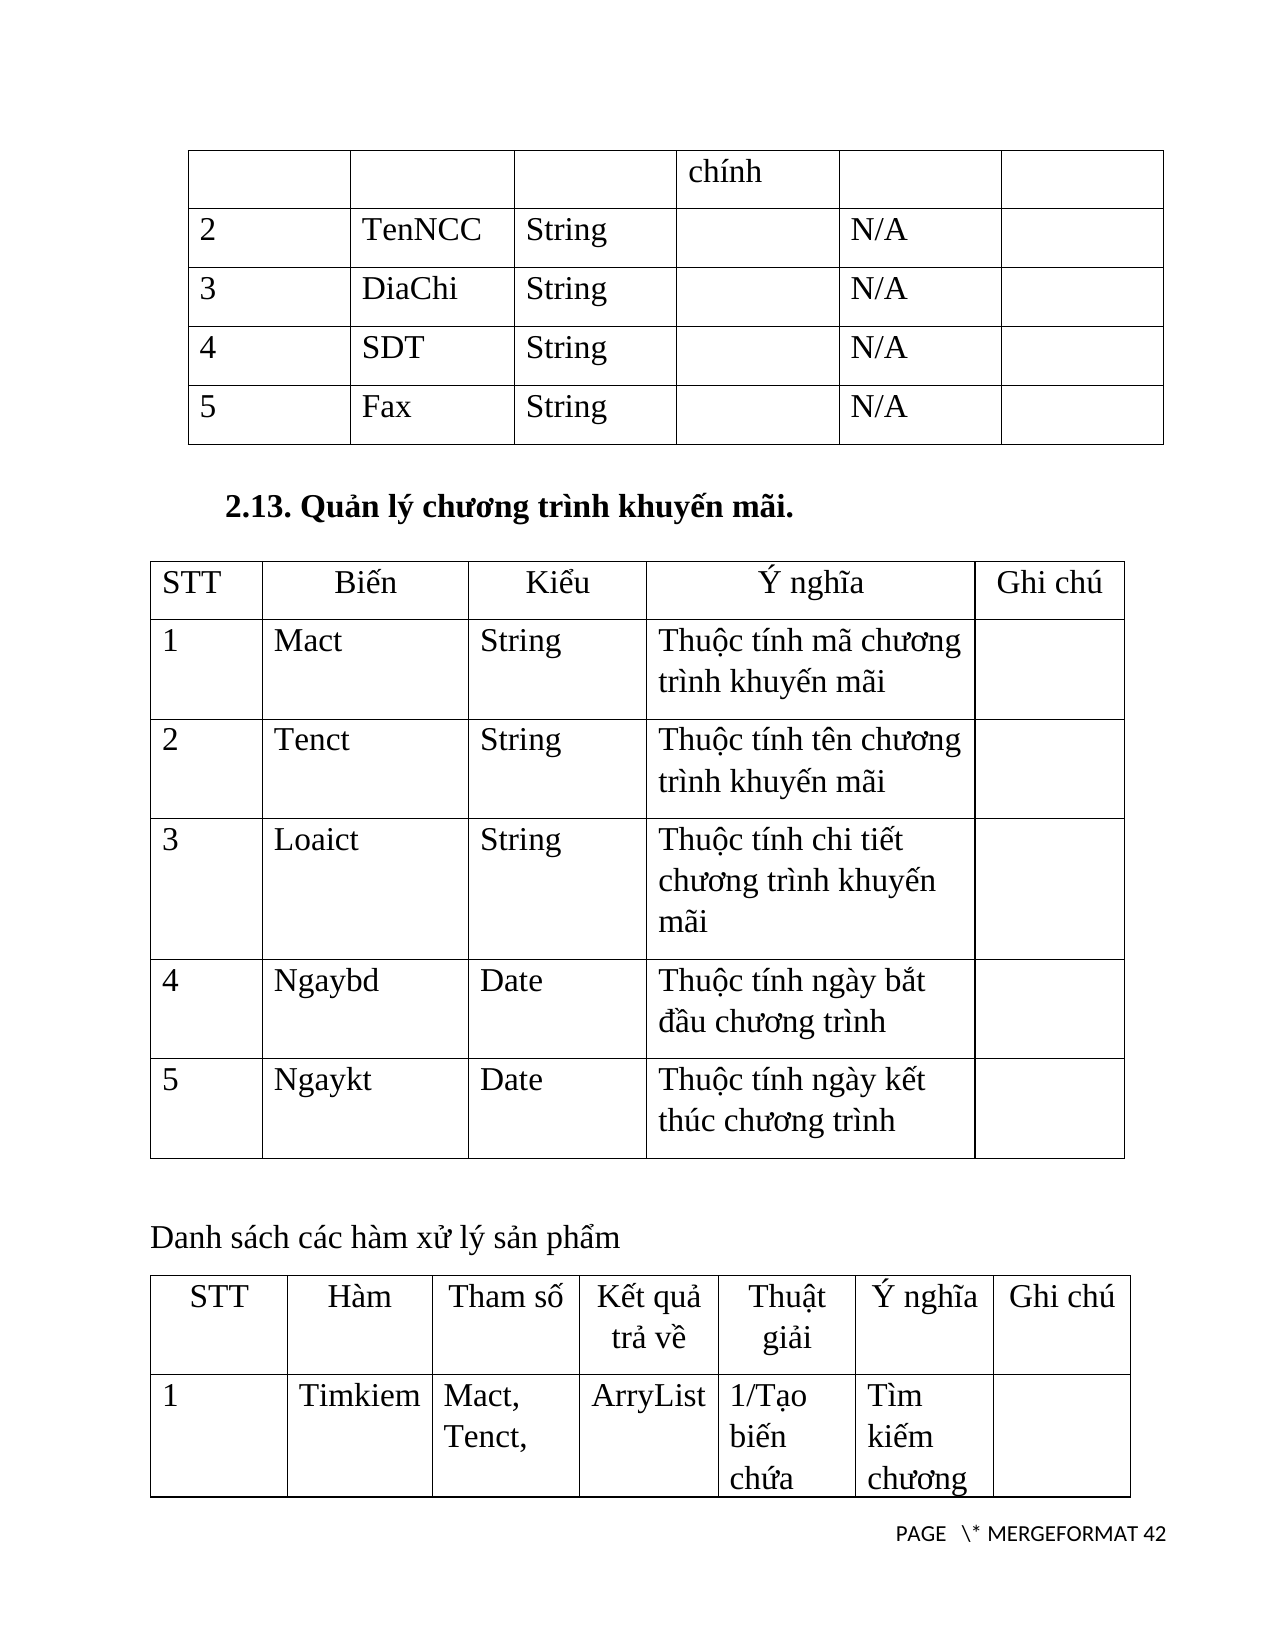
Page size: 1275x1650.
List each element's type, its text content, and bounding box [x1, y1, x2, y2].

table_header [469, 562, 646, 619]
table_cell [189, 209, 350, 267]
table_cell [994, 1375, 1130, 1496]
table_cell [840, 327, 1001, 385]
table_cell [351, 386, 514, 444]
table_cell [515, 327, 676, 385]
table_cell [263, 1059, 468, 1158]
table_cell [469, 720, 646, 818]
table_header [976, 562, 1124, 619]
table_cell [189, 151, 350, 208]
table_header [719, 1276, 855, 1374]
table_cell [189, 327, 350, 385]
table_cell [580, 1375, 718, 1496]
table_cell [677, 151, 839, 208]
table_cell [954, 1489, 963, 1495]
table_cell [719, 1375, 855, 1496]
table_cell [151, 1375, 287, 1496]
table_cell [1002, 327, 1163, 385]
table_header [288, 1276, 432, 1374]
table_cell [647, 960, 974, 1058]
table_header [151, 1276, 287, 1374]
text Danh sách các hàm xử lý sản phẩm [150, 1217, 1167, 1255]
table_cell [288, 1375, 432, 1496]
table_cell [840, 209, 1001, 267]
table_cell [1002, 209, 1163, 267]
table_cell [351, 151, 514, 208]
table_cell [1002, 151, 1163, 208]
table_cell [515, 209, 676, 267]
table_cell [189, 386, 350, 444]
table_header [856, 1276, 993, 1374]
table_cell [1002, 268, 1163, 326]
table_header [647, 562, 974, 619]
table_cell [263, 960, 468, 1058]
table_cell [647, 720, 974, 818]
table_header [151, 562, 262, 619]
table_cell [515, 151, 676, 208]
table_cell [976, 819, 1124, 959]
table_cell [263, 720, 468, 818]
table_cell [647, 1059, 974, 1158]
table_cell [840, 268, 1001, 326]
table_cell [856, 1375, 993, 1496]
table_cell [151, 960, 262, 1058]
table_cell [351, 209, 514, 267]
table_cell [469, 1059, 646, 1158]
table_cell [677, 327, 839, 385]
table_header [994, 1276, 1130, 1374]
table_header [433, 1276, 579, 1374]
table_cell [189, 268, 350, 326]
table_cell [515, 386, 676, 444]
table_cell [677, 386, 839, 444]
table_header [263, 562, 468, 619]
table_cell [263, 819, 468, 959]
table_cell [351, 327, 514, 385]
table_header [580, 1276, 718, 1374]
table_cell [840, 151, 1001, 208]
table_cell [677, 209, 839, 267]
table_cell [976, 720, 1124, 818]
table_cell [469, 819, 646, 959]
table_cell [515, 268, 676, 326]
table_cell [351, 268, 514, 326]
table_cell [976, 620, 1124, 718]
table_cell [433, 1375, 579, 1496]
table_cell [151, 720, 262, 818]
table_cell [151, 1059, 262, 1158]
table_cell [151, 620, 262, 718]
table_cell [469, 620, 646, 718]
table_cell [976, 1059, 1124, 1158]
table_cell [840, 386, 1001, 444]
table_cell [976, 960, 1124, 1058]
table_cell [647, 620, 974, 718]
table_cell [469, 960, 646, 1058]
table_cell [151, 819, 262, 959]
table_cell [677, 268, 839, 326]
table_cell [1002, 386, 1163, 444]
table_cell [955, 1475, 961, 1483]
list Quản lý chương trình khuyến mãi. [225, 487, 1167, 525]
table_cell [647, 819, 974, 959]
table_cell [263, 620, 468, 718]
